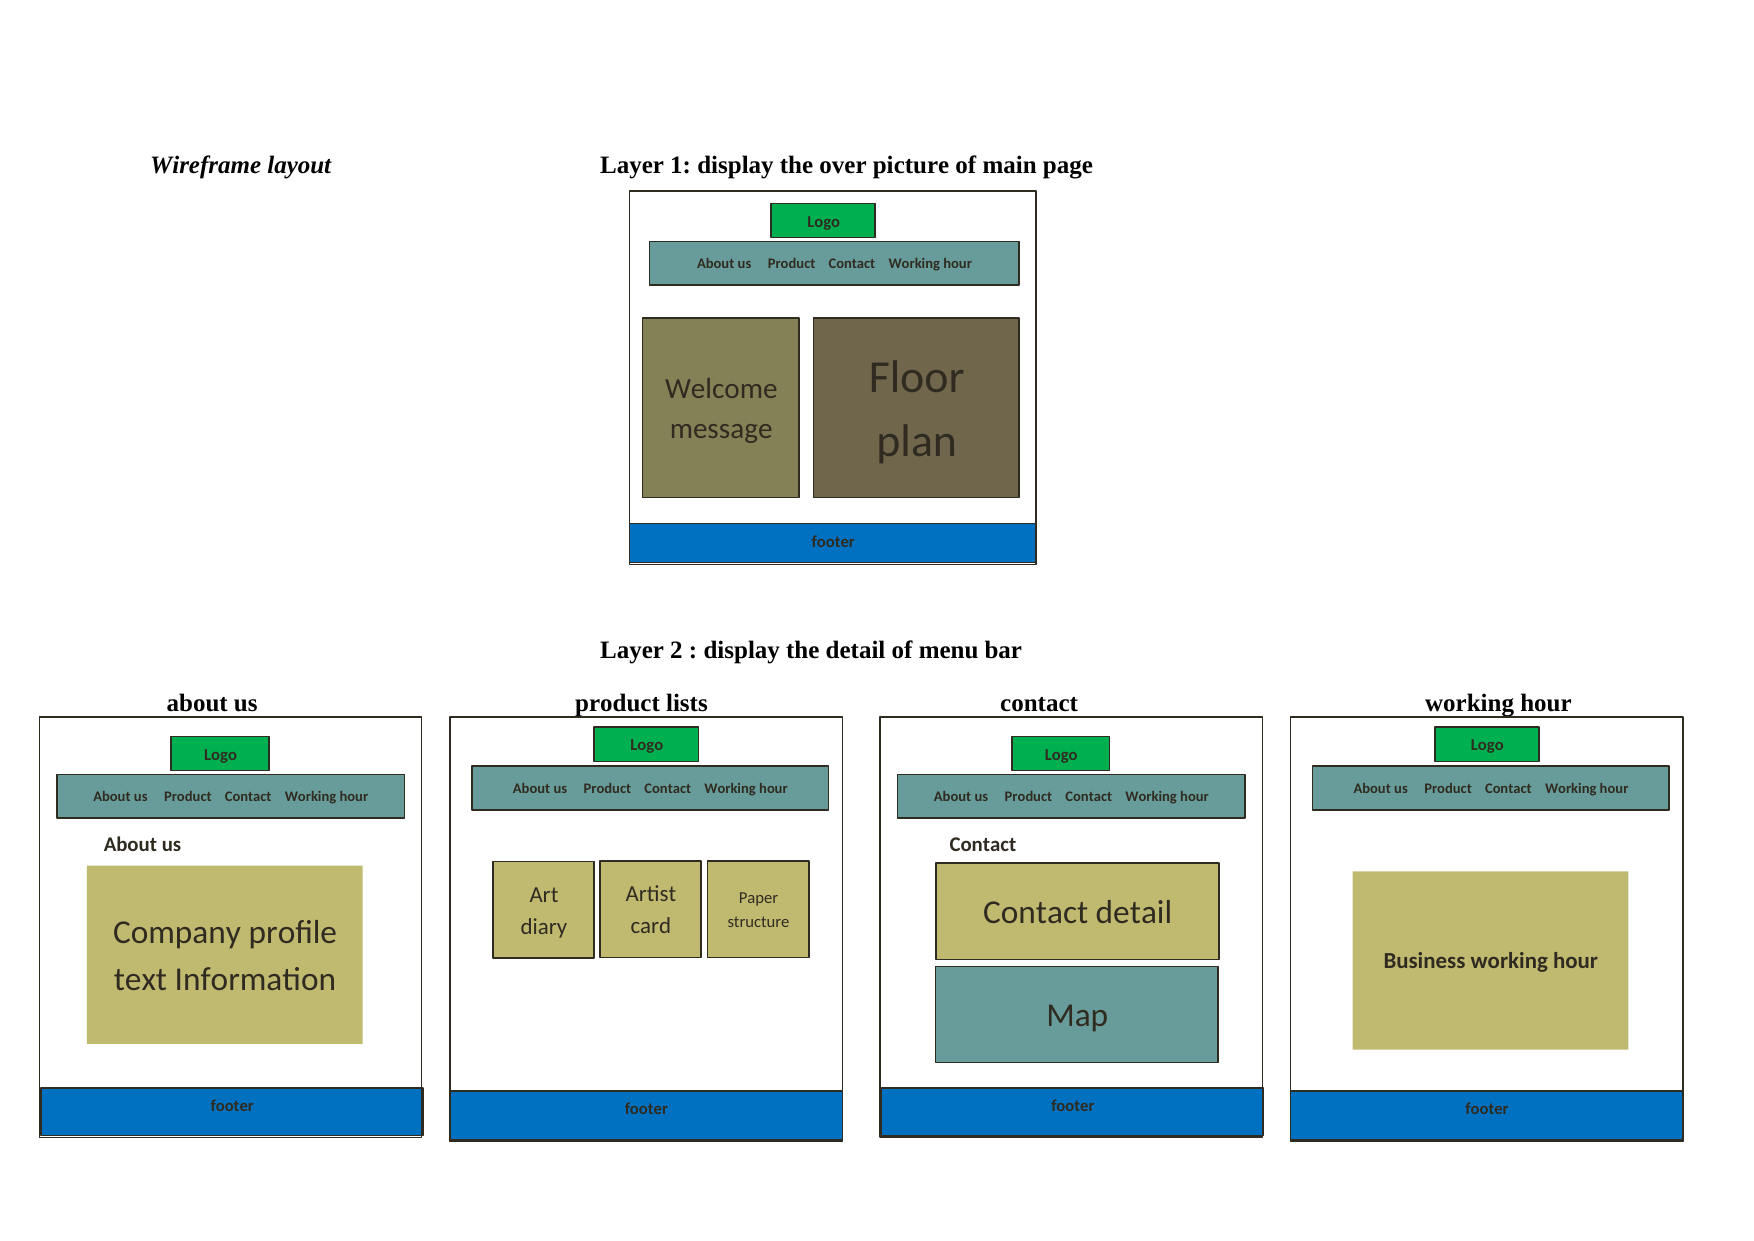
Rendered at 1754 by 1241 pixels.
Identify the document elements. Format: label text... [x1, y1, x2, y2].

text about us product lists contact working hour [135, 688, 1656, 717]
text Layer 2 : display the detail of menu bar [135, 635, 1656, 663]
text Wireframe layout Layer 1: display the over picture of main page [150, 150, 1604, 179]
